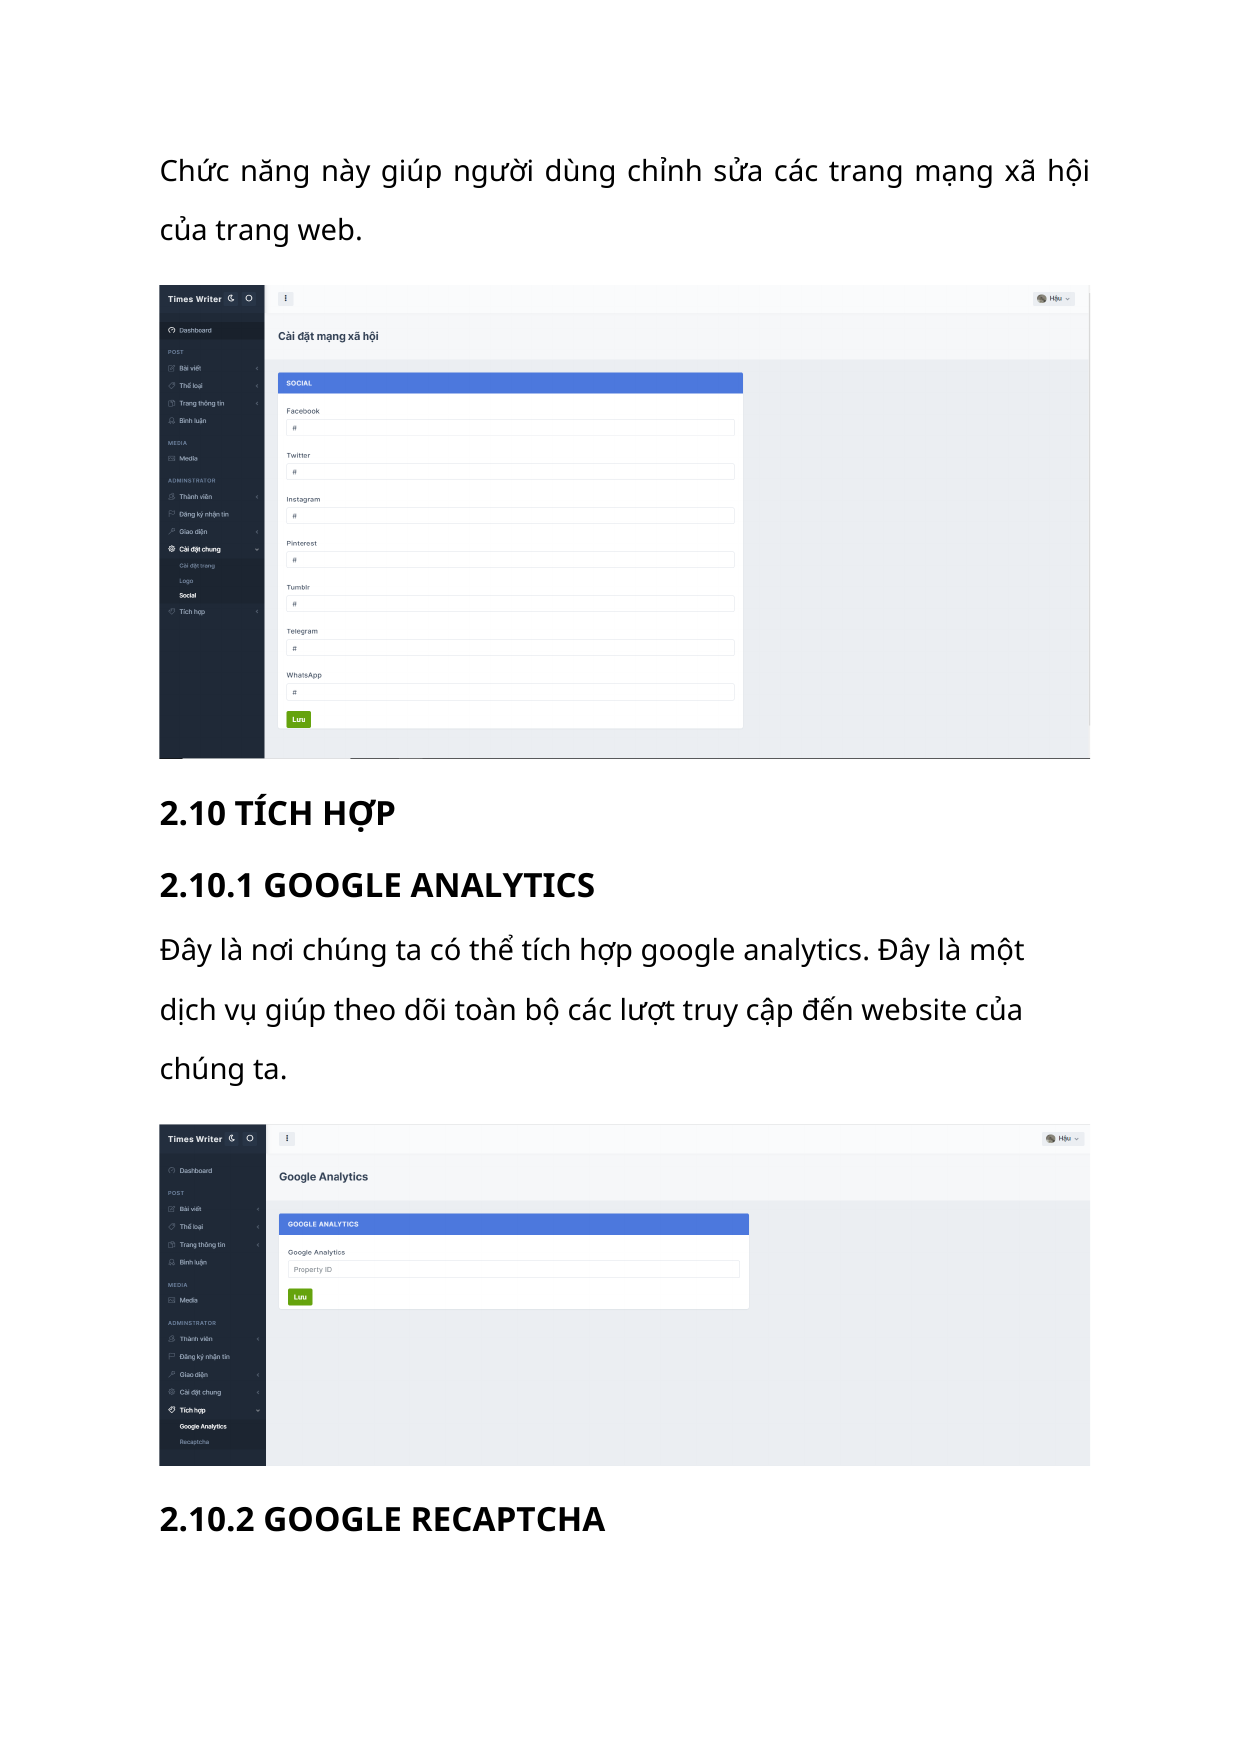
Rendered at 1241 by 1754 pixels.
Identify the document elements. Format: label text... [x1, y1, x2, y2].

subtitle TÍCH HỢP [159, 789, 1090, 835]
subtitle 2.10.2 GOOGLE RECAPTCHA [159, 1496, 1090, 1542]
text Đây là nơi chúng ta có thể tích hợp google analytics. Đây là một dịch vụ giúp theo dõi toàn bộ các lượt truy cập đến website của chúng ta. [159, 930, 1090, 1088]
subtitle 2.10.1 GOOGLE ANALYTICS [159, 862, 1090, 907]
text Chức năng này giúp người dùng chỉnh sửa các trang mạng xã hội của trang web. [159, 150, 1090, 249]
picture [159, 285, 1091, 759]
picture [159, 1124, 1091, 1466]
